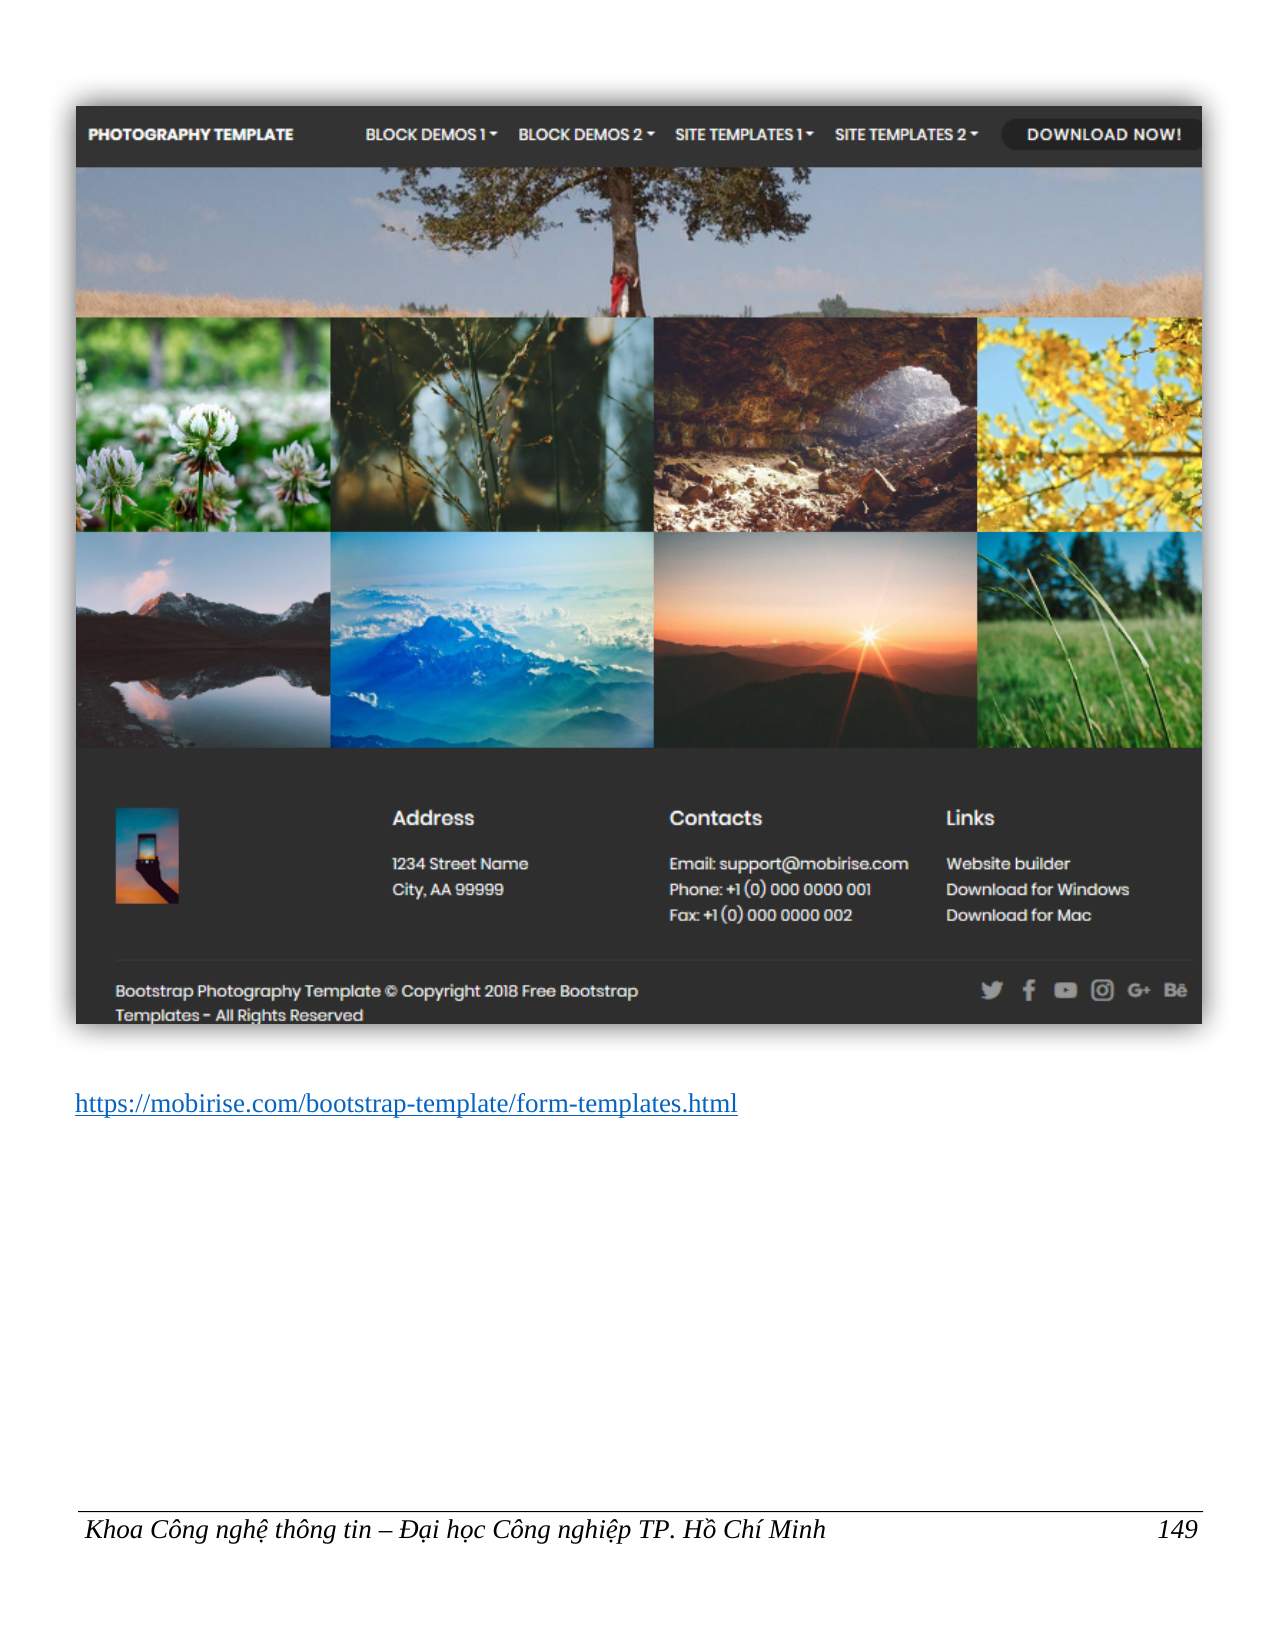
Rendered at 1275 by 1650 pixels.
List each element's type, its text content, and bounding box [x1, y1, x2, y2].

picture [76, 106, 1202, 1024]
text https://mobirise.com/bootstrap-template/form-templates.html [75, 1087, 1200, 1119]
